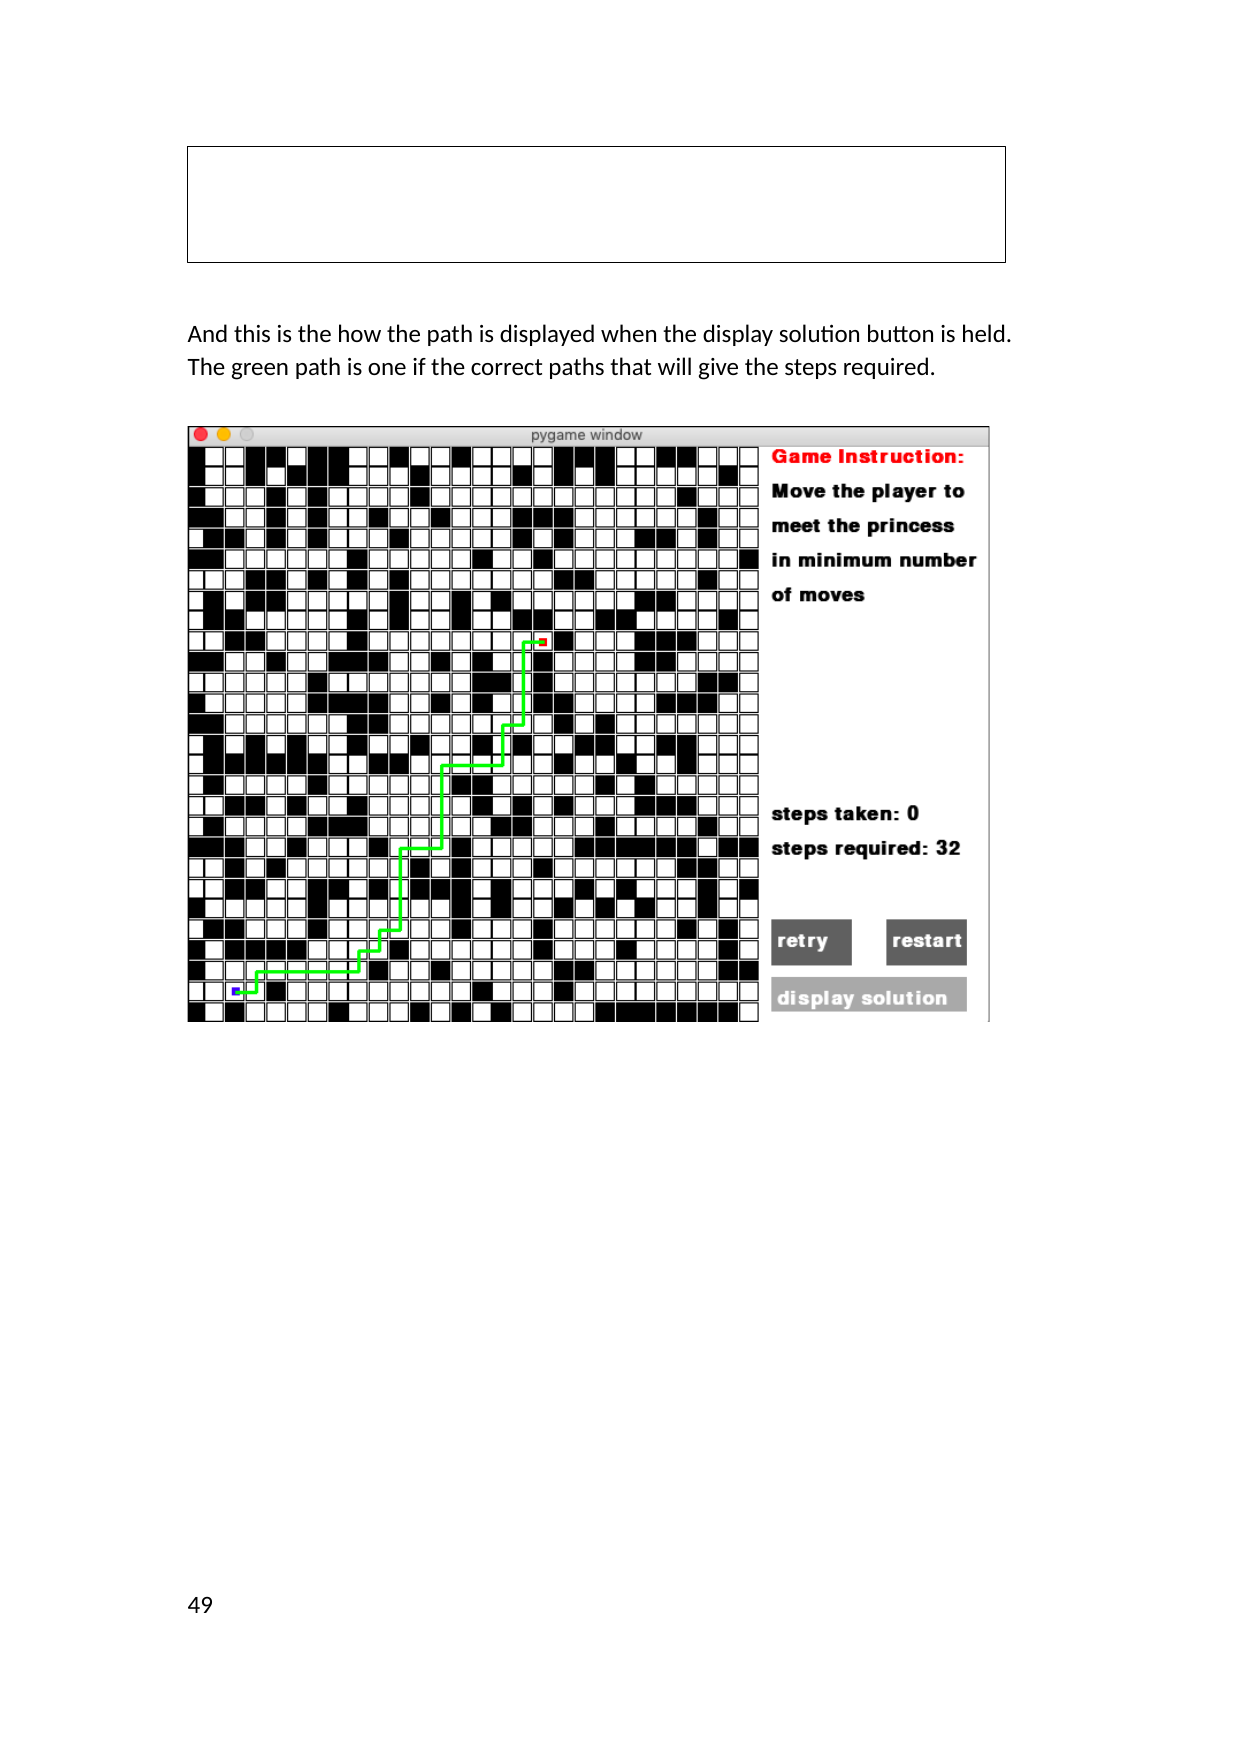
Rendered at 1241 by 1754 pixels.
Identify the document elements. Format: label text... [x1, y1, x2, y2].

picture [187, 426, 990, 1022]
text And this is the how the path is displayed when the display solution button is held. The green path is one if the correct paths that will give the steps required. [187, 317, 1053, 382]
